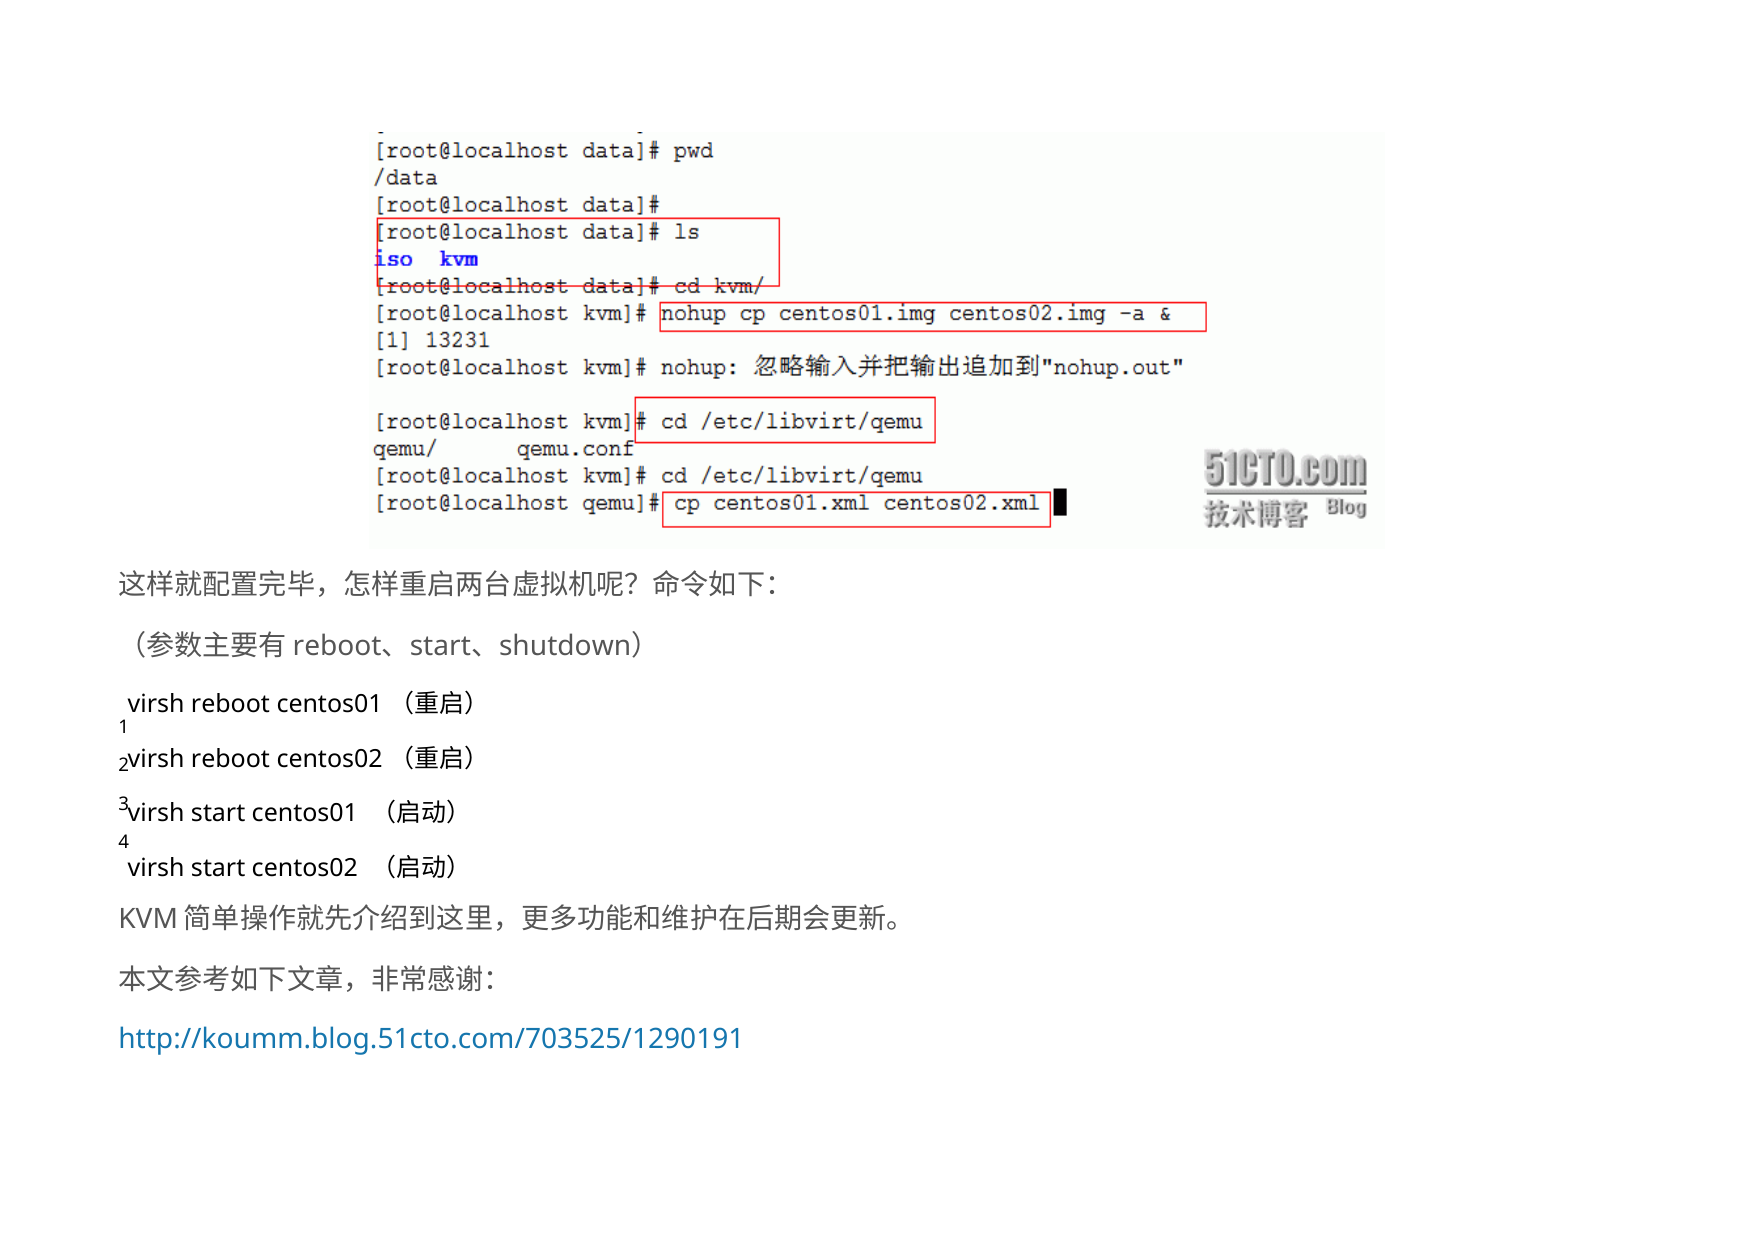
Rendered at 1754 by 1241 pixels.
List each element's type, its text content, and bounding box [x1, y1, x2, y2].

table_header virsh reboot centos01 （重启） virsh reboot centos02 （重启） virsh start centos01 （启动） virsh start centos02 （启动） [128, 684, 1209, 896]
text （参数主要有reboot、start、shutdown） [118, 623, 1636, 663]
text KVM简单操作就先介绍到这里，更多功能和维护在后期会更新。 [118, 896, 1636, 937]
text http://koumm.blog.51cto.com/703525/1290191 [118, 1018, 1636, 1056]
text 这样就配置完毕，怎样重启两台虚拟机呢？命令如下： [118, 562, 1636, 602]
picture [369, 132, 1385, 549]
text 本文参考如下文章，非常感谢： [118, 957, 1636, 998]
